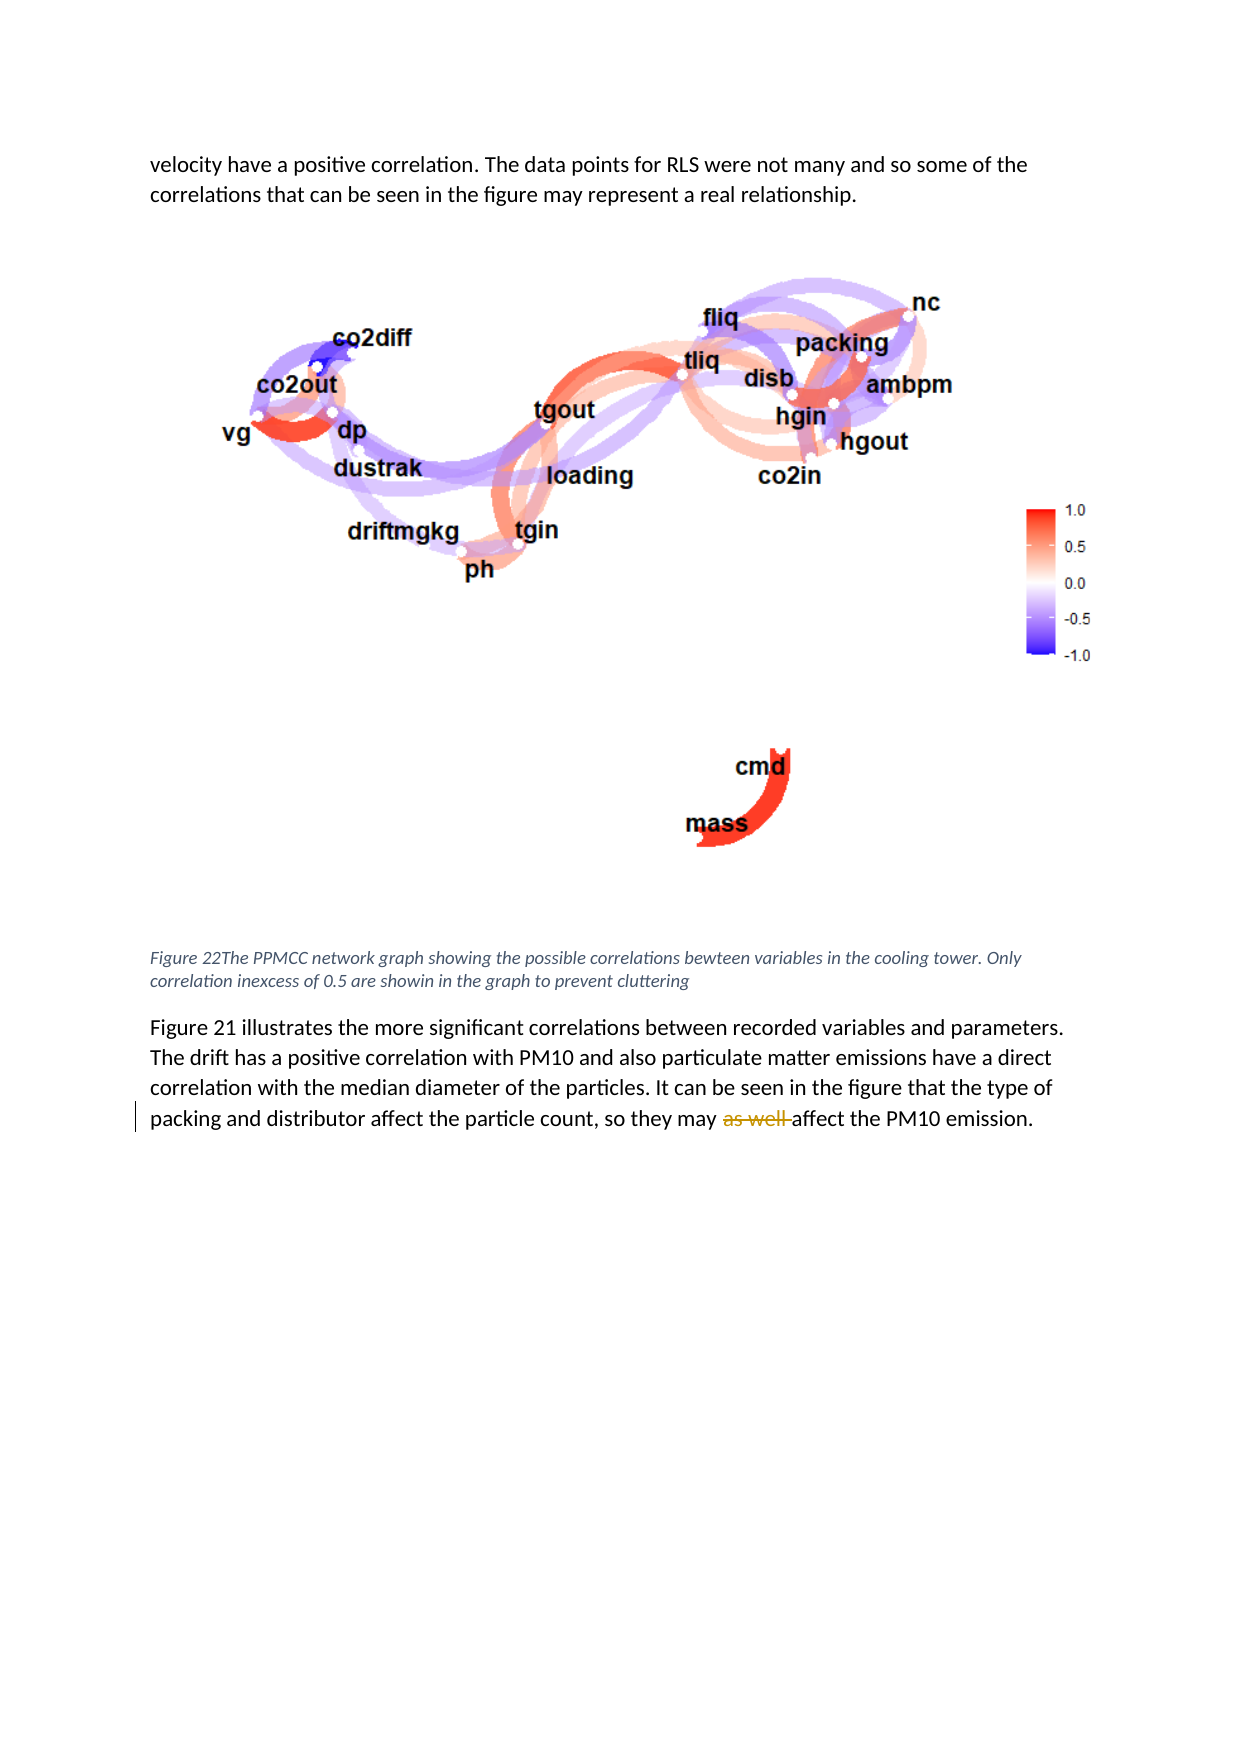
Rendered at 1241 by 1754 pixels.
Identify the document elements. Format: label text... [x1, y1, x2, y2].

picture [150, 227, 1091, 928]
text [150, 150, 1090, 208]
text Figure 21 illustrates the more significant correlations between recorded variables and parameters. The drift has a positive correlation with PM10 and also particulate matter emissions have a direct correlation with the median diameter of the particles. It can be seen in the figure that the type of packing and distributor affect the particle count, so they may affect the PM10 emission. [150, 1013, 1090, 1132]
